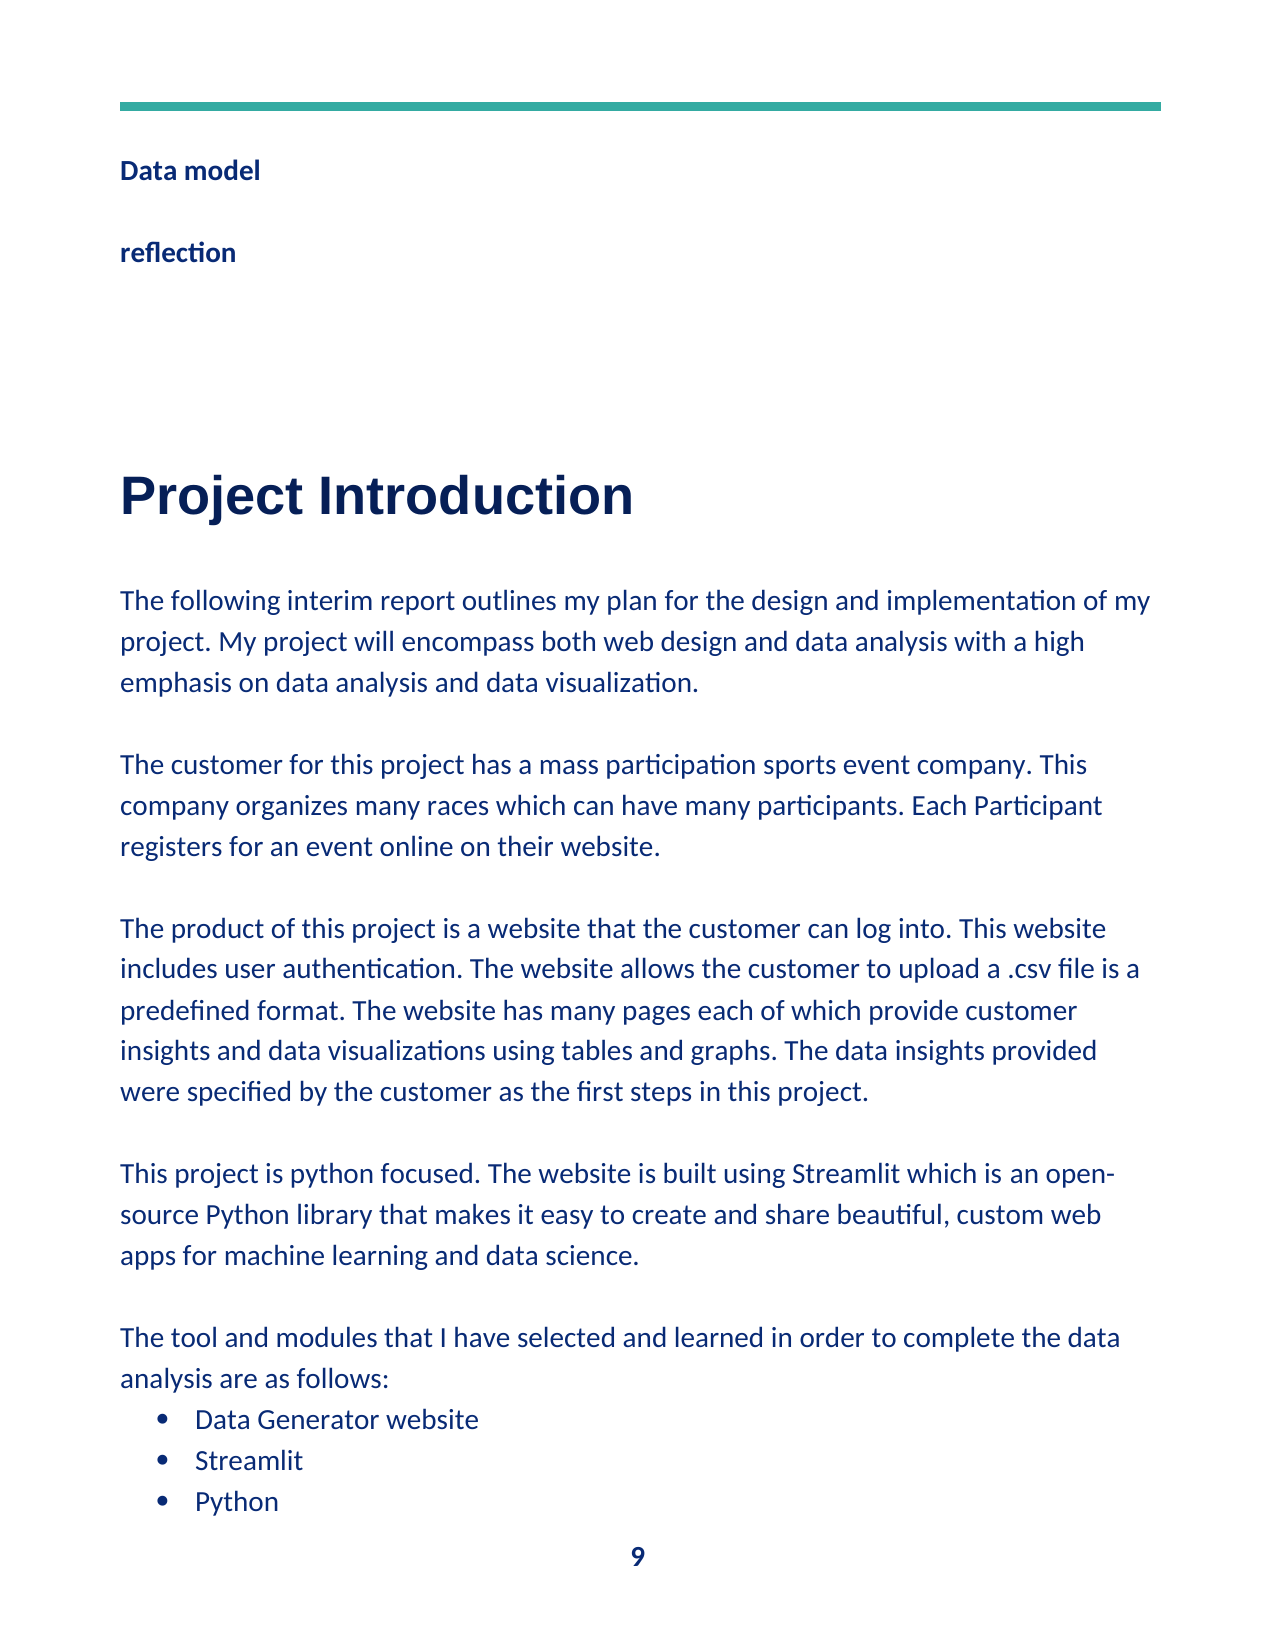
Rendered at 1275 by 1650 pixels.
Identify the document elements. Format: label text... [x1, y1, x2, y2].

list Data Generator website [157, 1401, 1155, 1437]
text This project is python focused. The website is built using Streamlit which is an open-source Python library that makes it easy to create and share beautiful, custom web apps for machine learning and data science. [120, 1155, 1155, 1273]
text The tool and modules that I have selected and learned in order to complete the data analysis are as follows: [120, 1319, 1155, 1396]
text The customer for this project has a mass participation sports event company. This company organizes many races which can have many participants. Each Participant registers for an event online on their website. [120, 746, 1155, 863]
text The product of this project is a website that the customer can log into. This website includes user authentication. The website allows the customer to upload a .csv file is a predefined format. The website has many pages each of which provide customer insights and data visualizations using tables and graphs. The data insights provided were specified by the customer as the first steps in this project. [120, 910, 1155, 1109]
list Streamlit [157, 1442, 1155, 1477]
text reflection [120, 234, 1155, 269]
text Data model [120, 152, 1155, 187]
subtitle Project Introduction [120, 463, 1155, 526]
text The following interim report outlines my plan for the design and implementation of my project. My project will encompass both web design and data analysis with a high emphasis on data analysis and data visualization. [120, 582, 1155, 700]
list Python [157, 1483, 1155, 1518]
